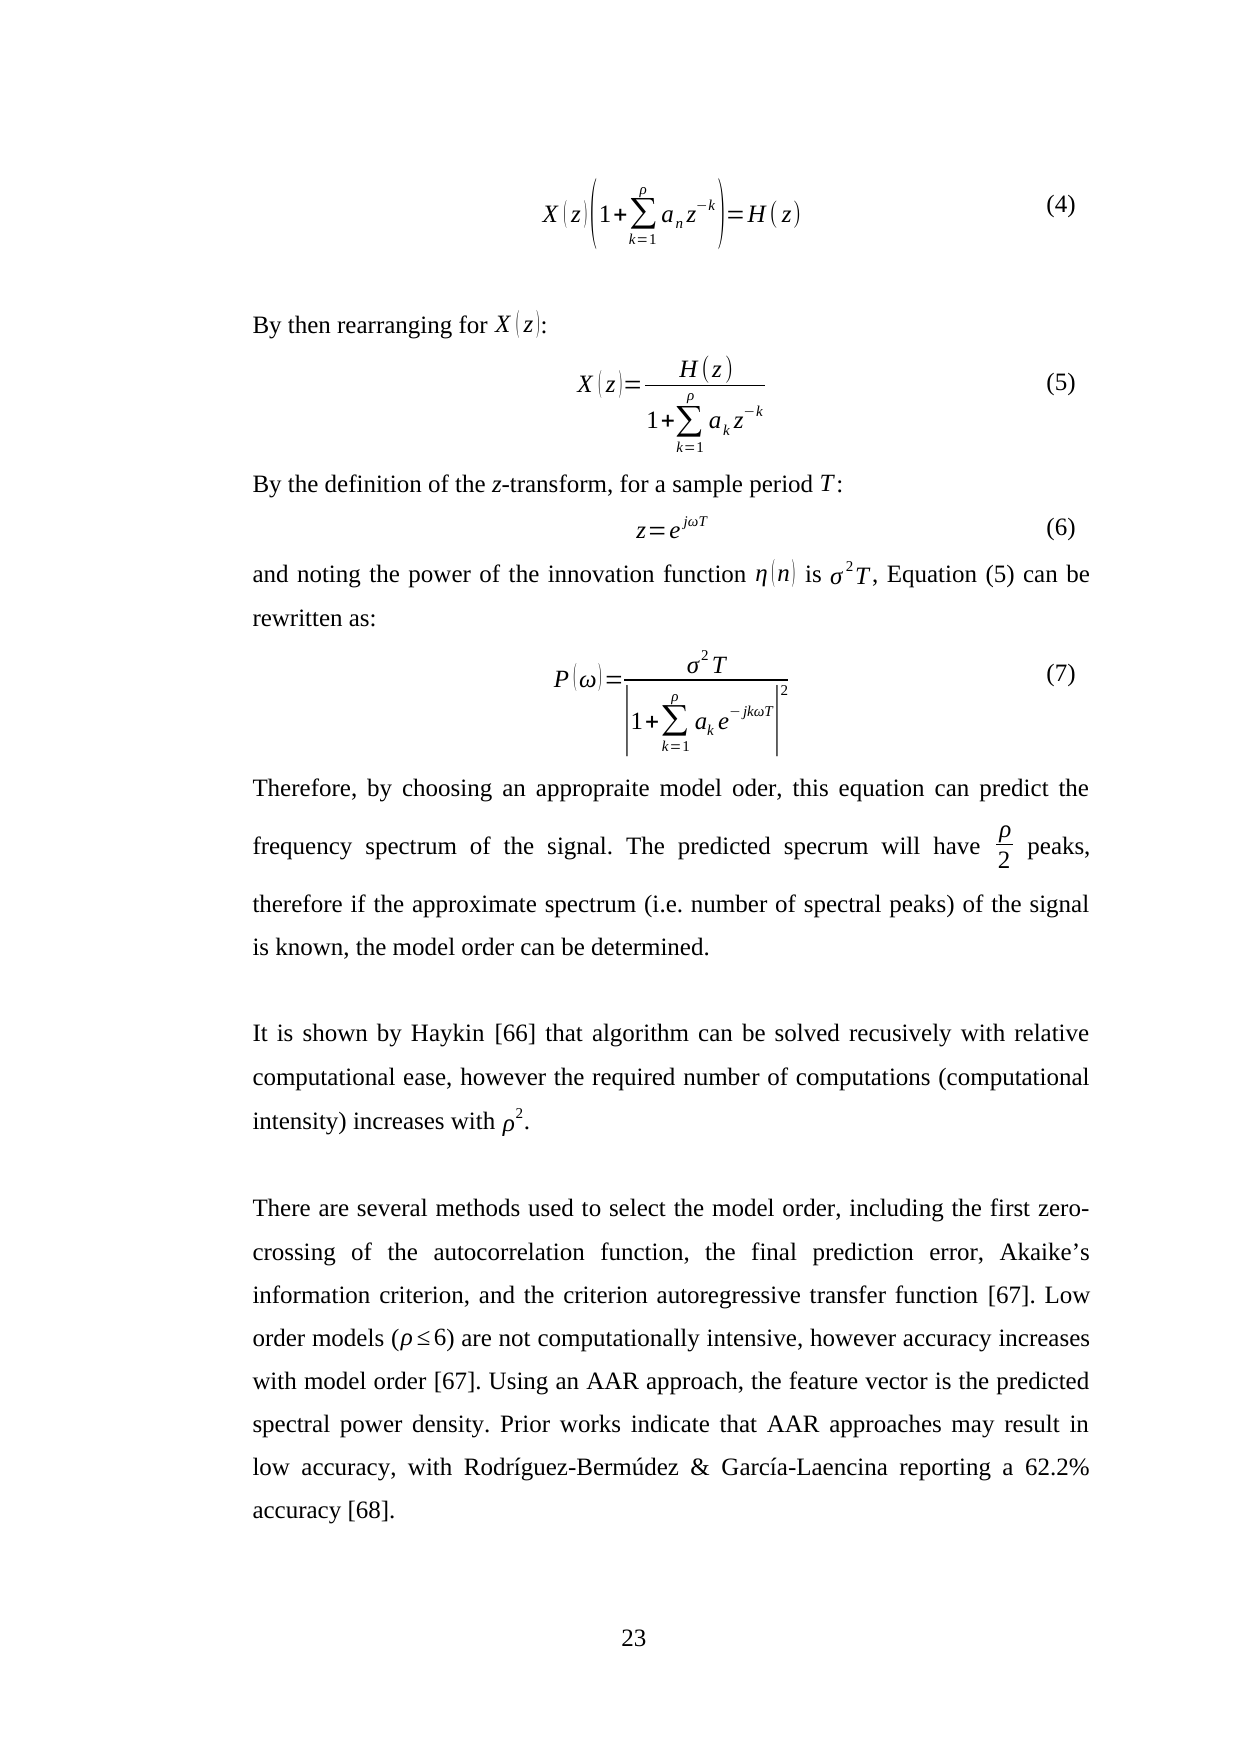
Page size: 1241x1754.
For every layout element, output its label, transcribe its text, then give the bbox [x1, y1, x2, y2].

text By the definition of the z-transform, for a sample period : [252, 469, 1090, 498]
text Therefore, by choosing an appropraite model oder, this equation can predict the frequency spectrum of the signal. The predicted specrum will have peaks, therefore if the approximate spectrum (i.e. number of spectral peaks) of the signal is known, the model order can be determined. [252, 773, 1090, 961]
text It is shown by Haykin [66] that algorithm can be solved recusively with relative computational ease, however the required number of computations (computational intensity) increases with . [252, 1018, 1090, 1136]
text By then rearranging for : [252, 309, 1090, 339]
text and noting the power of the innovation function is , Equation (5) can be rewritten as: [252, 558, 1090, 632]
text There are several methods used to select the model order, including the first zero-crossing of the autocorrelation function, the final prediction error, Akaike’s information criterion, and the criterion autoregressive transfer function [67]. Low order models () are not computationally intensive, however accuracy increases with model order [67]. Using an AAR approach, the feature vector is the predicted spectral power density. Prior works indicate that AAR approaches may result in low accuracy, with Rodríguez-Bermúdez & García-Laencina reporting a 62.2% accuracy [68]. [252, 1193, 1090, 1524]
